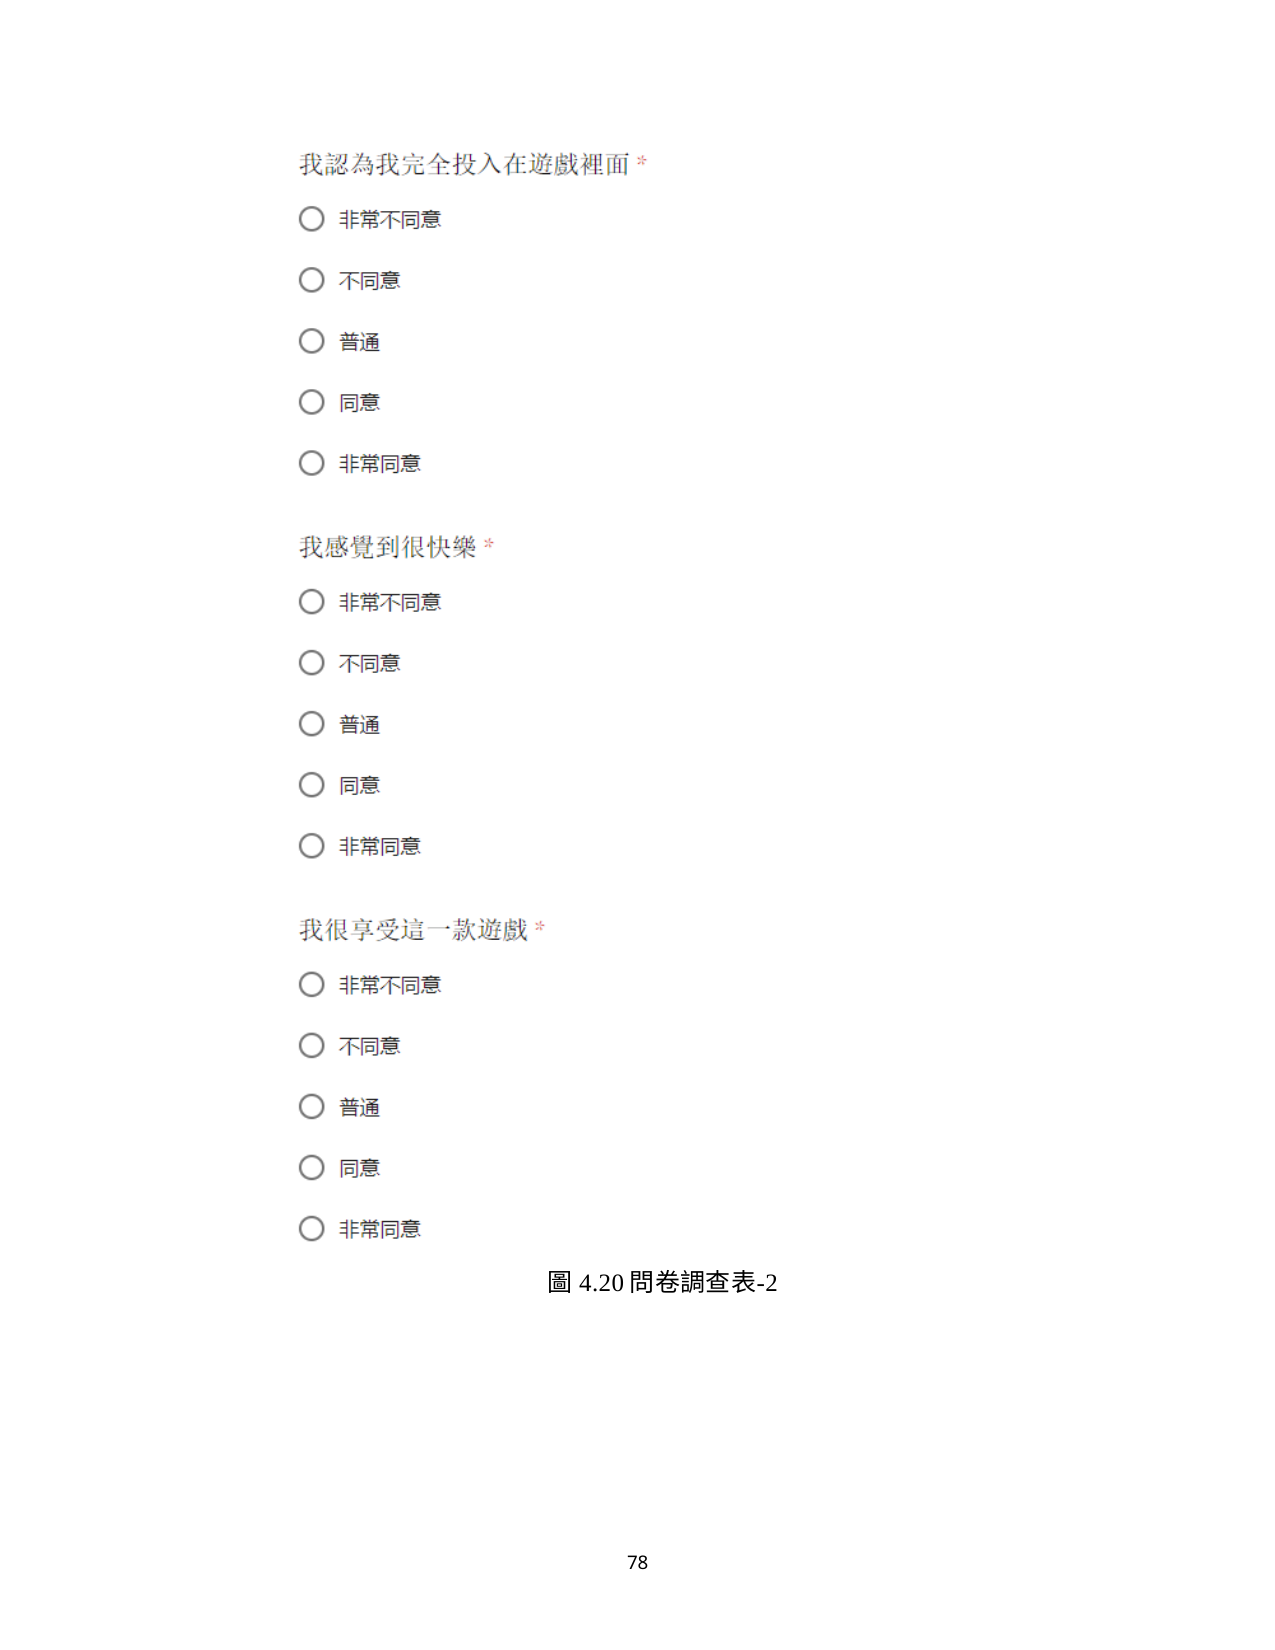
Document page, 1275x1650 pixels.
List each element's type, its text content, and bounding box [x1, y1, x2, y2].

text 圖 4.20問卷調查表-2 [150, 1263, 1125, 1299]
picture [257, 149, 1068, 1249]
